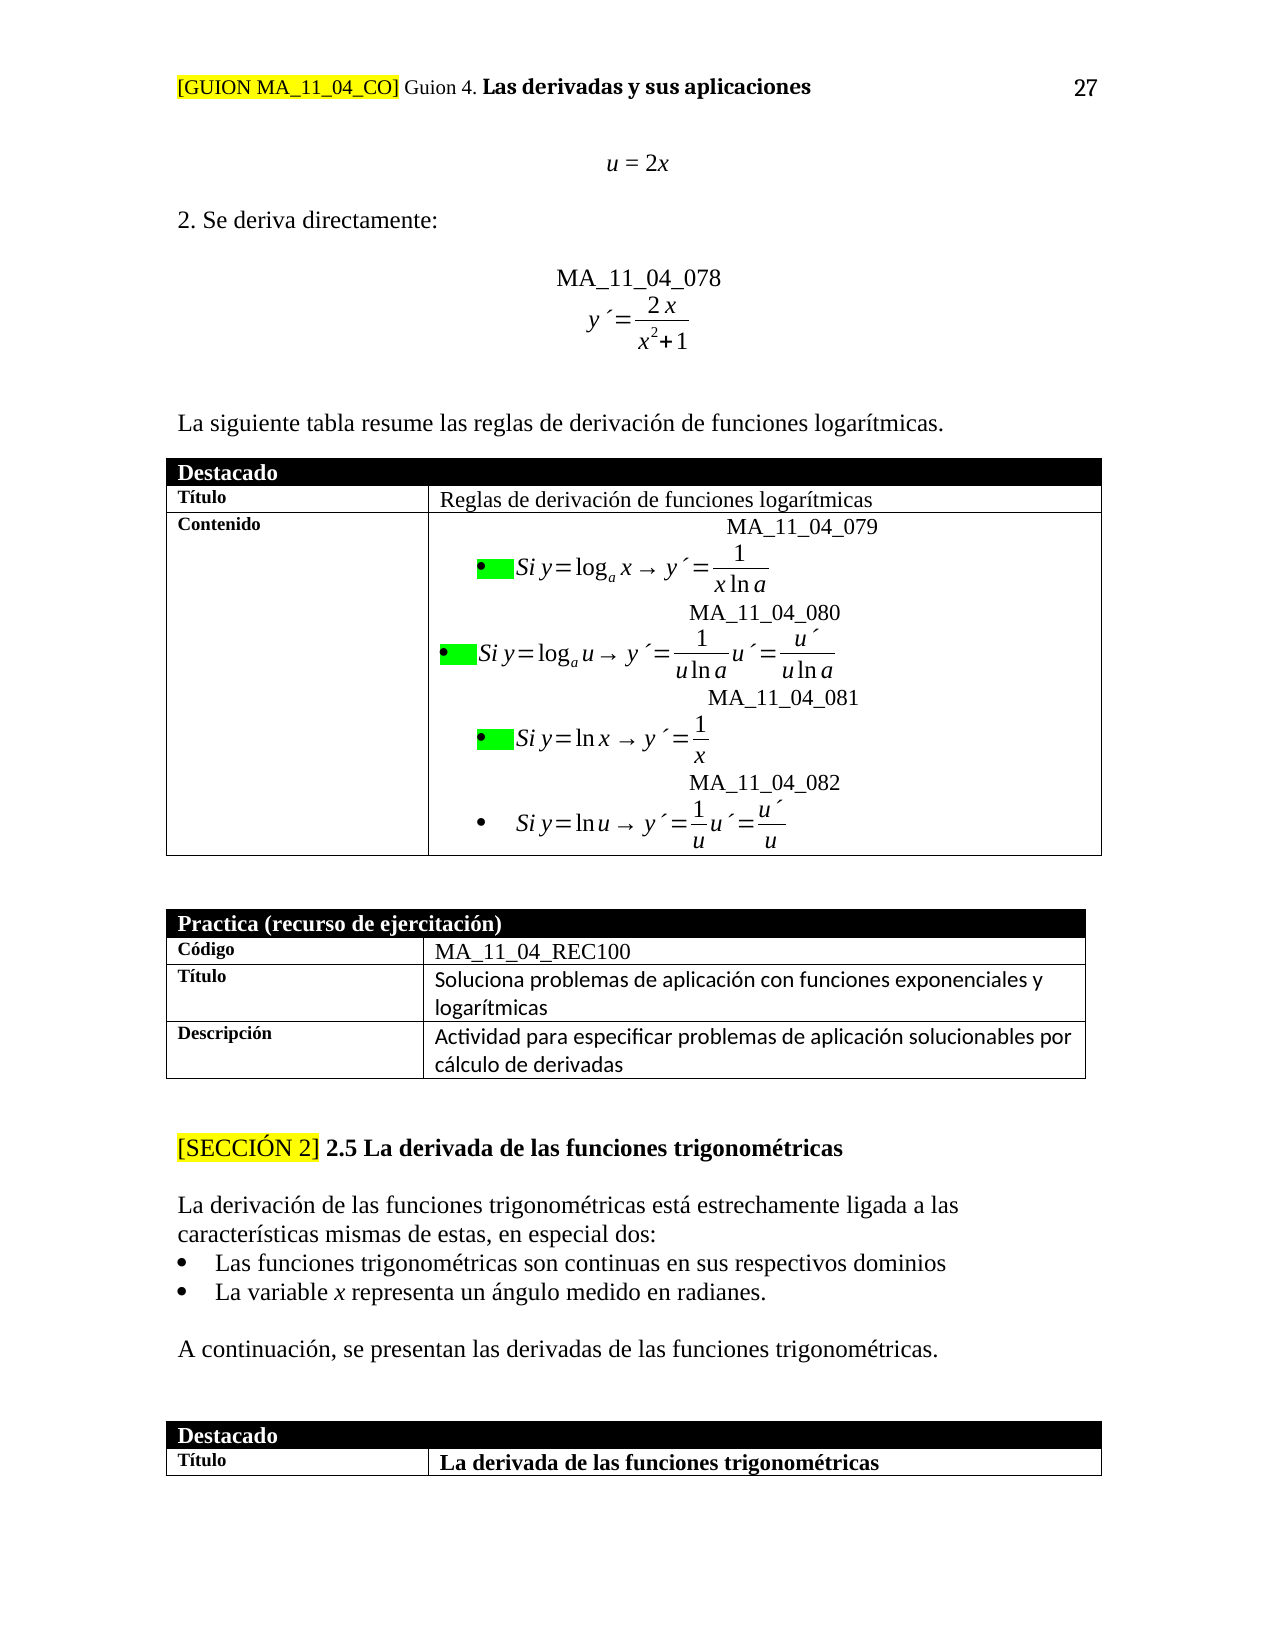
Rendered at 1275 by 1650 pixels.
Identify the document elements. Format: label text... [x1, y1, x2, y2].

table_cell La derivada de las funciones trigonométricas [429, 1449, 1101, 1475]
table_cell Descripción [167, 1022, 423, 1078]
text La siguiente tabla resume las reglas de derivación de funciones logarítmicas. [177, 408, 1098, 437]
table_cell Título [167, 965, 423, 1021]
table_header Destacado [167, 459, 1101, 485]
text La derivación de las funciones trigonométricas está estrechamente ligada a las características mismas de estas, en especial dos: [177, 1191, 1098, 1248]
table_cell Actividad para especificar problemas de aplicación solucionables por cálculo de derivadas [424, 1022, 1085, 1078]
table_header Practica (recurso de ejercitación) [167, 910, 1085, 937]
text u = 2x [177, 148, 1098, 176]
list Las funciones trigonométricas son continuas en sus respectivos dominios [177, 1248, 1098, 1277]
table_cell Soluciona problemas de aplicación con funciones exponenciales y logarítmicas [424, 965, 1085, 1021]
list La variable x representa un ángulo medido en radianes. [177, 1277, 1098, 1306]
table_cell Contenido [167, 513, 428, 854]
text [SECCIÓN 2] 2.5 La derivada de las funciones trigonométricas [319, 1133, 1098, 1162]
table_cell Título [167, 486, 428, 512]
text A continuación, se presentan las derivadas de las funciones trigonométricas. [177, 1334, 1098, 1363]
table_cell Título [167, 1449, 428, 1475]
table_cell Reglas de derivación de funciones logarítmicas [429, 486, 1101, 512]
table_header Destacado [167, 1422, 1101, 1448]
text 2. Se deriva directamente: [177, 205, 1098, 234]
text MA_11_04_078 [177, 263, 1098, 292]
table_cell MA_11_04_079 MA_11_04_080 MA_11_04_081 MA_11_04_082 [429, 513, 1101, 854]
table_cell Código [167, 938, 423, 964]
table_cell MA_11_04_REC100 [424, 938, 1085, 964]
